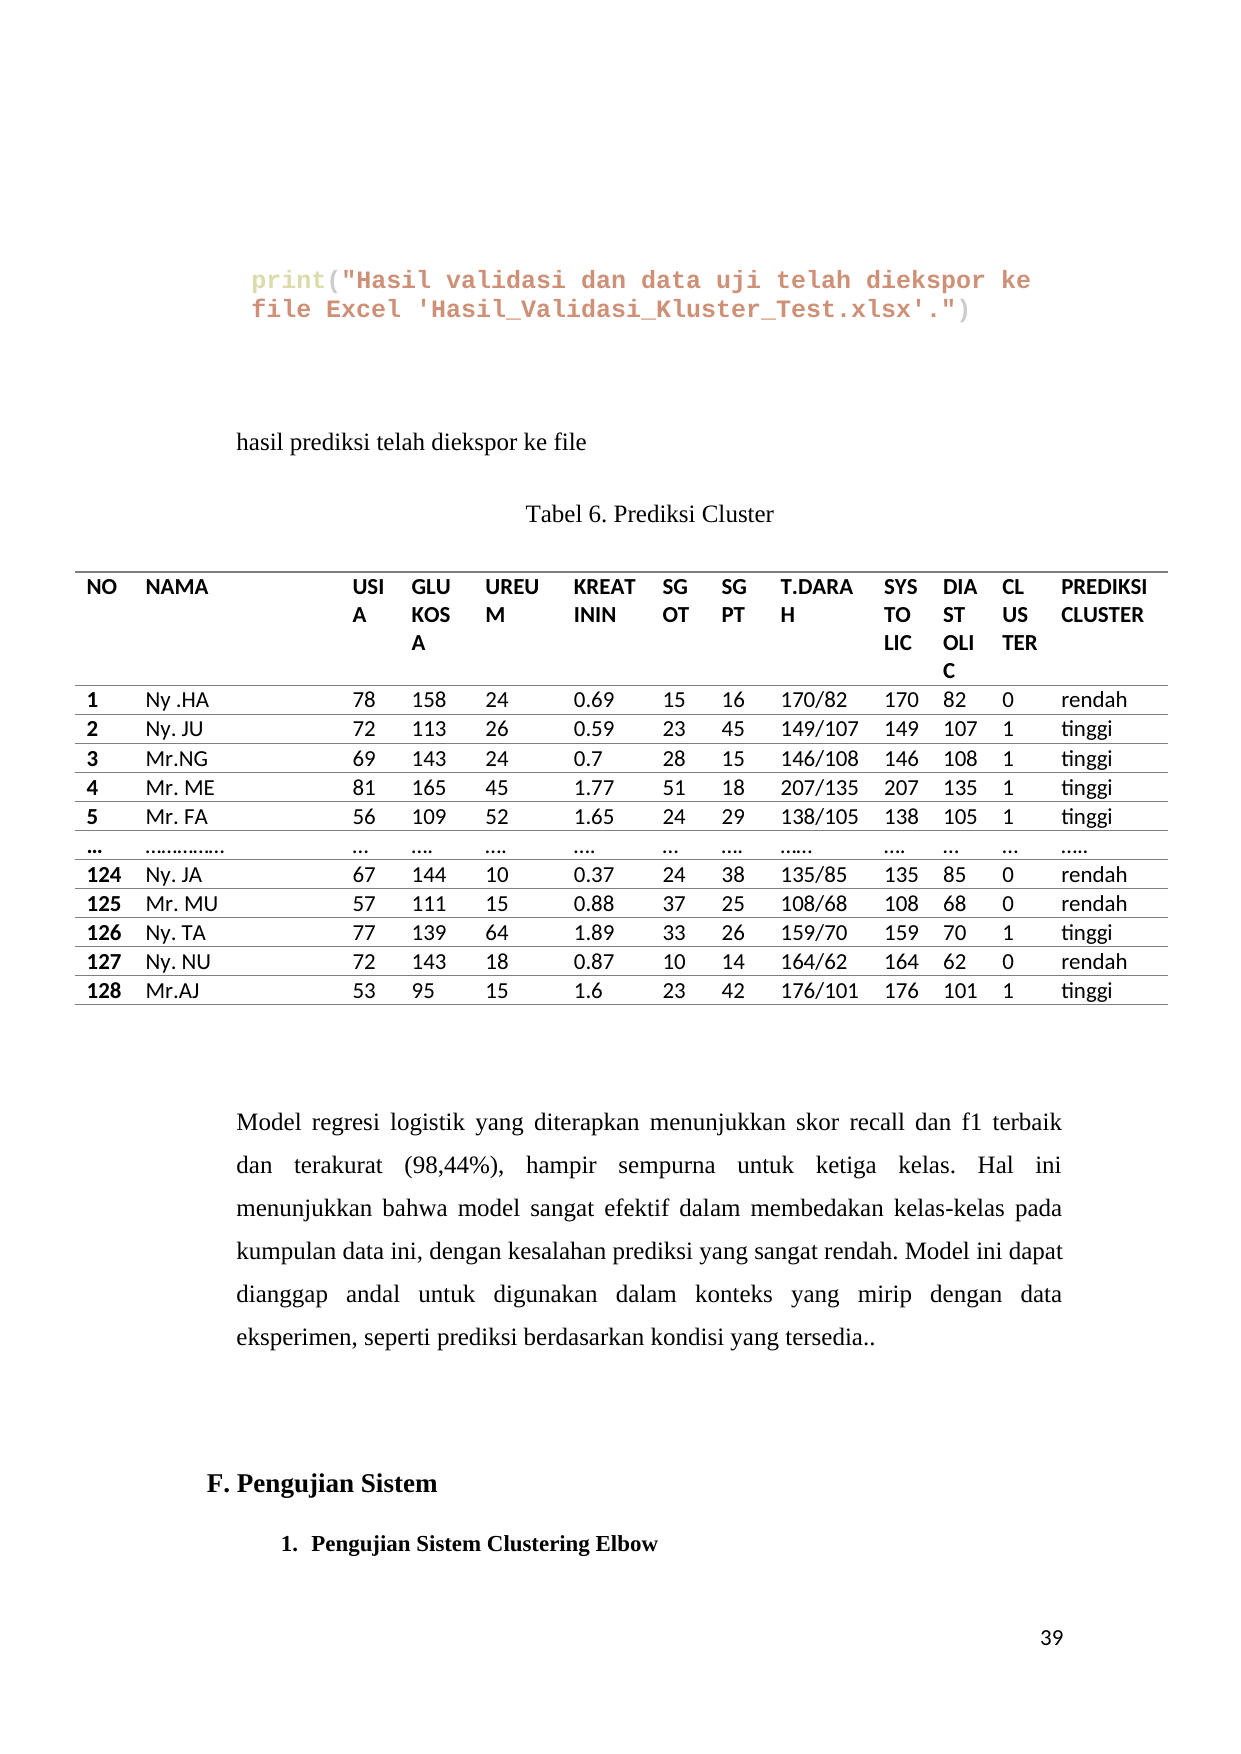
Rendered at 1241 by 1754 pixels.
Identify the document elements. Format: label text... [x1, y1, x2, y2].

table_cell … [651, 831, 710, 859]
table_cell 135 [873, 860, 932, 888]
table_cell 24 [474, 744, 562, 772]
table_cell 51 [651, 773, 710, 801]
table_cell Ny .HA [134, 686, 341, 713]
table_header NAMA [134, 573, 341, 684]
table_cell tinggi [1050, 715, 1168, 743]
table_header DIASTOLIC [932, 573, 991, 684]
table_cell 1.77 [563, 773, 651, 801]
table_cell 126 [75, 918, 134, 946]
table_cell …. [563, 831, 651, 859]
table_cell …. [474, 831, 562, 859]
table_cell Mr.NG [134, 744, 341, 772]
table_cell 53 [341, 976, 400, 1004]
table_cell Mr. ME [134, 773, 341, 801]
subtitle F. Pengujian Sistem [207, 1467, 1063, 1498]
table_cell rendah [1050, 860, 1168, 888]
table_cell 0.7 [563, 744, 651, 772]
table_cell 85 [932, 860, 991, 888]
table_cell … [75, 831, 134, 859]
table_cell 1 [75, 686, 134, 713]
table_cell 5 [75, 802, 134, 830]
table_cell Mr.AJ [134, 976, 341, 1004]
table_cell 69 [341, 744, 400, 772]
table_cell 176 [873, 976, 932, 1004]
table_cell tinggi [1050, 744, 1168, 772]
table_cell 23 [651, 715, 710, 743]
table_cell 23 [651, 976, 710, 1004]
table_cell 3 [75, 744, 134, 772]
table_header SYSTOLIC [873, 573, 932, 684]
table_cell ….. [1050, 831, 1168, 859]
table_cell 26 [474, 715, 562, 743]
table_cell 144 [400, 860, 474, 888]
table_cell 72 [341, 947, 400, 975]
table_cell Mr. FA [134, 802, 341, 830]
table_cell 1.65 [563, 802, 651, 830]
table_cell 165 [400, 773, 474, 801]
table_cell 72 [341, 715, 400, 743]
table_cell 24 [651, 802, 710, 830]
table_cell rendah [1050, 889, 1168, 917]
table_cell 16 [710, 686, 769, 713]
table_cell 1.6 [563, 976, 651, 1004]
table_cell 164 [873, 947, 932, 975]
table_cell 170/82 [769, 686, 873, 713]
table_cell 128 [75, 976, 134, 1004]
table_cell 125 [75, 889, 134, 917]
table_cell tinggi [1050, 802, 1168, 830]
table_cell 107 [932, 715, 991, 743]
table_header PREDIKSI CLUSTER [1050, 573, 1168, 684]
table_cell 18 [710, 773, 769, 801]
table_cell 149/107 [769, 715, 873, 743]
table_cell tinggi [1050, 773, 1168, 801]
text Model regresi logistik yang diterapkan menunjukkan skor recall dan f1 terbaik dan terakurat (98,44%), hampir sempurna untuk ketiga kelas. Hal ini menunjukkan bahwa model sangat efektif dalam membedakan kelas-kelas pada kumpulan data ini, dengan kesalahan prediksi yang sangat rendah. Model ini dapat dianggap andal untuk digunakan dalam konteks yang mirip dengan data eksperimen, seperti prediksi berdasarkan kondisi yang tersedia.. [236, 1107, 1063, 1351]
table_cell 149 [873, 715, 932, 743]
table_cell 77 [341, 918, 400, 946]
table_cell 1.89 [563, 918, 651, 946]
table_cell 45 [710, 715, 769, 743]
table_cell Ny. JA [134, 860, 341, 888]
table_cell 15 [651, 686, 710, 713]
table_cell 15 [474, 889, 562, 917]
table_cell 164/62 [769, 947, 873, 975]
table_cell 68 [932, 889, 991, 917]
table_cell 135/85 [769, 860, 873, 888]
table_cell 1 [991, 715, 1050, 743]
table_cell 15 [474, 976, 562, 1004]
list Pengujian Sistem Clustering Elbow [281, 1530, 1063, 1557]
table_cell 24 [474, 686, 562, 713]
table_cell 1 [991, 773, 1050, 801]
table_cell 28 [651, 744, 710, 772]
table_cell 159 [873, 918, 932, 946]
table_cell 176/101 [769, 976, 873, 1004]
table_header SGOT [651, 573, 710, 684]
table_cell 0.69 [563, 686, 651, 713]
table_cell 111 [400, 889, 474, 917]
table_cell 0 [991, 947, 1050, 975]
table_cell 170 [873, 686, 932, 713]
table_cell 57 [341, 889, 400, 917]
table_cell …… [769, 831, 873, 859]
table_cell 10 [651, 947, 710, 975]
table_cell 159/70 [769, 918, 873, 946]
table_cell 101 [932, 976, 991, 1004]
table_cell 45 [474, 773, 562, 801]
table_cell 138/105 [769, 802, 873, 830]
table_cell 158 [400, 686, 474, 713]
table_header T.DARAH [769, 573, 873, 684]
table_cell tinggi [1050, 976, 1168, 1004]
table_cell 29 [710, 802, 769, 830]
table_header NO [75, 573, 134, 684]
table_cell 25 [710, 889, 769, 917]
table_cell 4 [75, 773, 134, 801]
table_cell 52 [474, 802, 562, 830]
text Tabel 6. Prediksi Cluster [236, 499, 1063, 528]
table_cell Ny. JU [134, 715, 341, 743]
table_cell 95 [400, 976, 474, 1004]
table_cell rendah [1050, 947, 1168, 975]
table_cell …. [400, 831, 474, 859]
table_cell 62 [932, 947, 991, 975]
table_cell 0.59 [563, 715, 651, 743]
table_cell 0 [991, 889, 1050, 917]
text print("Hasil validasi dan data uji telah diekspor ke file Excel 'Hasil_Validasi_Kluster_Test.xlsx'.") [251, 266, 1063, 325]
table_cell 24 [651, 860, 710, 888]
table_cell 108 [873, 889, 932, 917]
table_cell 113 [400, 715, 474, 743]
table_cell 207 [873, 773, 932, 801]
table_cell 1 [991, 744, 1050, 772]
table_cell 0.88 [563, 889, 651, 917]
table_cell 26 [710, 918, 769, 946]
table_header KREATININ [563, 573, 651, 684]
table_cell 139 [400, 918, 474, 946]
text hasil prediksi telah diekspor ke file [236, 427, 1063, 456]
table_cell 15 [710, 744, 769, 772]
table_cell 70 [932, 918, 991, 946]
table_cell 2 [75, 715, 134, 743]
table_cell 64 [474, 918, 562, 946]
table_cell …………… [134, 831, 341, 859]
table_cell 207/135 [769, 773, 873, 801]
table_cell 124 [75, 860, 134, 888]
table_cell 138 [873, 802, 932, 830]
table_cell … [932, 831, 991, 859]
table_cell 143 [400, 947, 474, 975]
table_cell Ny. TA [134, 918, 341, 946]
table_cell 108/68 [769, 889, 873, 917]
table_cell 33 [651, 918, 710, 946]
table_cell 0 [991, 686, 1050, 713]
table_cell Mr. MU [134, 889, 341, 917]
table_cell 42 [710, 976, 769, 1004]
table_header USIA [341, 573, 400, 684]
table_cell 135 [932, 773, 991, 801]
table_cell 1 [991, 918, 1050, 946]
table_cell 81 [341, 773, 400, 801]
table_cell …. [710, 831, 769, 859]
table_cell … [991, 831, 1050, 859]
table_cell 10 [474, 860, 562, 888]
table_cell 14 [710, 947, 769, 975]
table_cell 0.37 [563, 860, 651, 888]
table_cell 146/108 [769, 744, 873, 772]
table_cell rendah [1050, 686, 1168, 713]
table_header SGPT [710, 573, 769, 684]
table_cell 0.87 [563, 947, 651, 975]
table_cell 1 [991, 976, 1050, 1004]
table_header UREUM [474, 573, 562, 684]
table_cell 78 [341, 686, 400, 713]
table_cell 127 [75, 947, 134, 975]
table_cell 56 [341, 802, 400, 830]
table_cell 143 [400, 744, 474, 772]
table_cell 37 [651, 889, 710, 917]
table_cell 38 [710, 860, 769, 888]
table_cell …. [873, 831, 932, 859]
table_header CLUSTER [991, 573, 1050, 684]
table_cell 67 [341, 860, 400, 888]
table_cell 82 [932, 686, 991, 713]
table_header GLUKOSA [400, 573, 474, 684]
table_cell 109 [400, 802, 474, 830]
table_cell 146 [873, 744, 932, 772]
table_cell tinggi [1050, 918, 1168, 946]
table_cell 18 [474, 947, 562, 975]
table_cell … [341, 831, 400, 859]
table_cell 0 [991, 860, 1050, 888]
table_cell 105 [932, 802, 991, 830]
table_cell 108 [932, 744, 991, 772]
table_cell 1 [991, 802, 1050, 830]
table_cell Ny. NU [134, 947, 341, 975]
